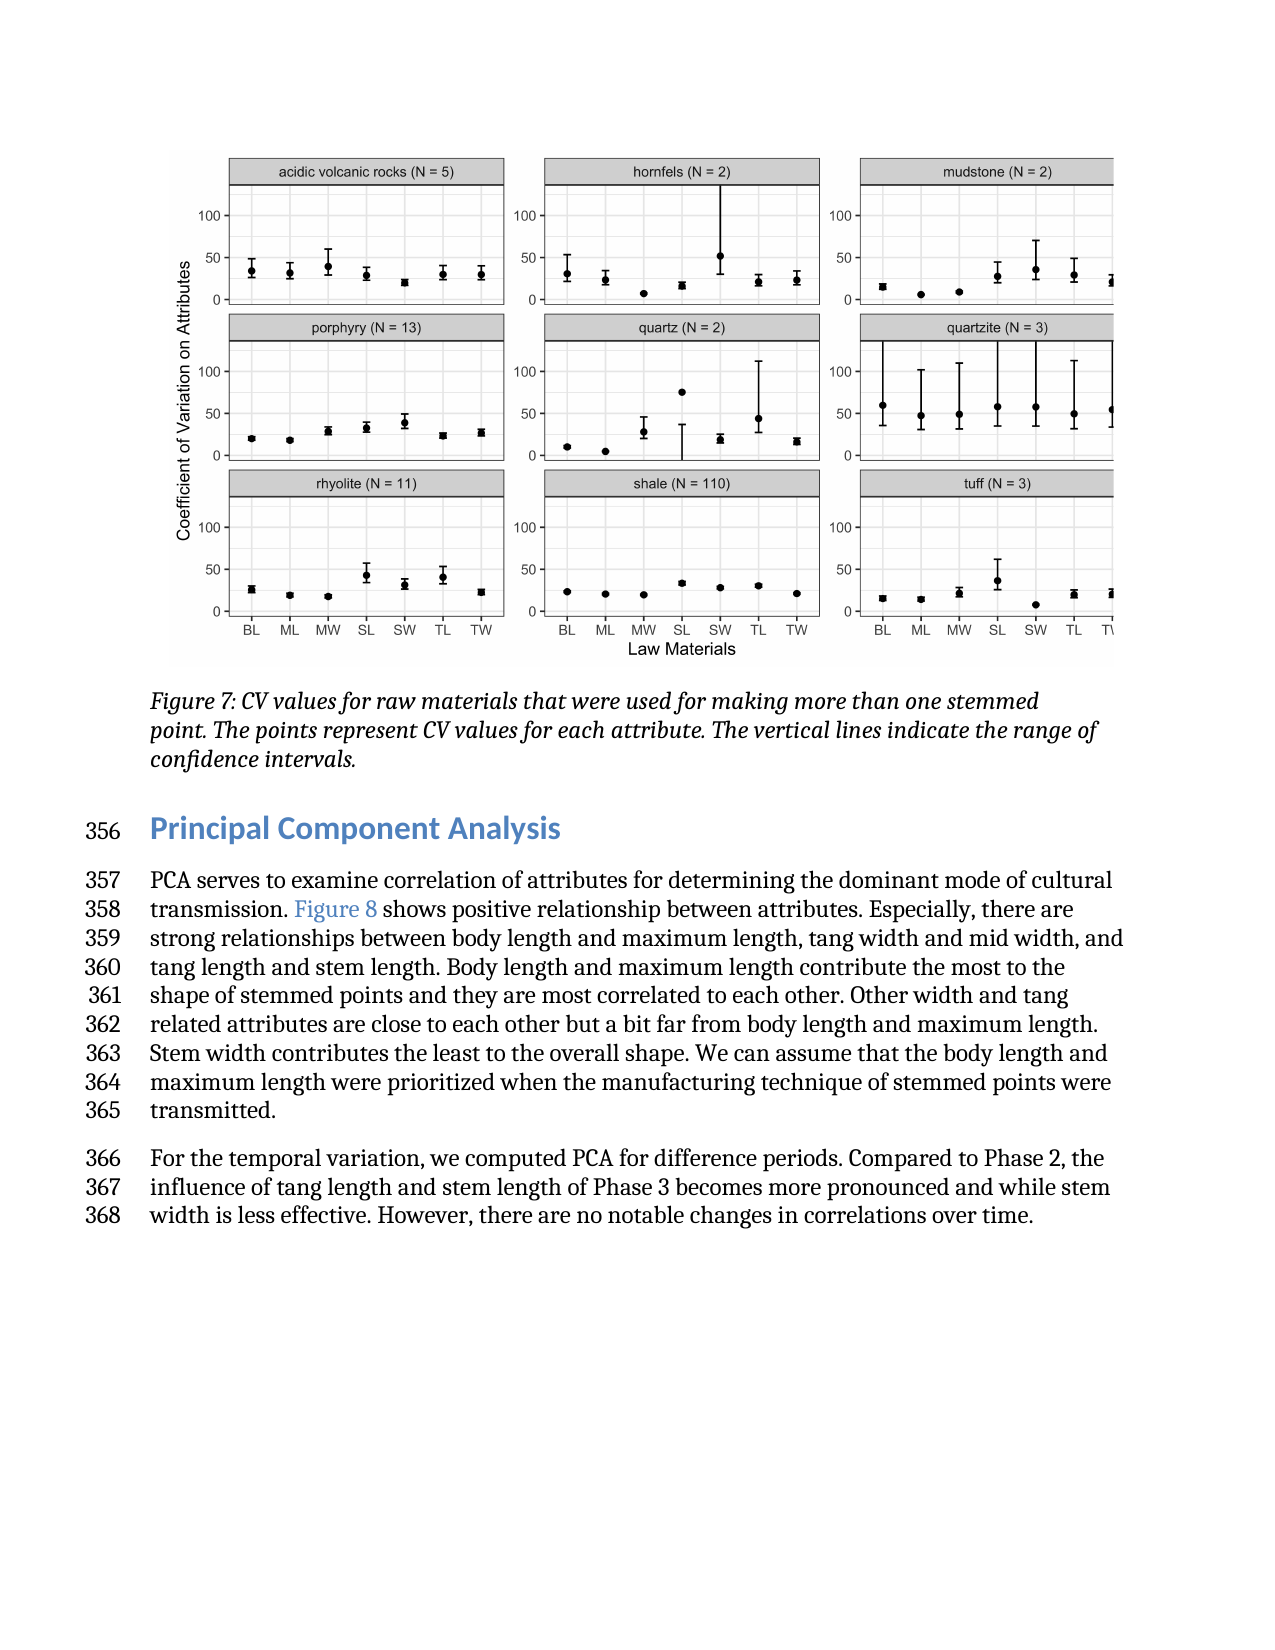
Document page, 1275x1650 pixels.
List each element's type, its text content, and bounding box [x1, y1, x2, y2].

text For the temporal variation, we computed PCA for difference periods. Compared to Phase 2, the influence of tang length and stem length of Phase 3 becomes more pronounced and while stem width is less effective. However, there are no notable changes in correlations over time. [150, 1144, 1125, 1230]
subtitle Principal Component Analysis [150, 807, 1125, 847]
text PCA serves to examine correlation of attributes for determining the dominant mode of cultural transmission. Figure 8 shows positive relationship between attributes. Especially, there are strong relationships between body length and maximum length, tang width and mid width, and tang length and stem length. Body length and maximum length contribute the most to the shape of stemmed points and they are most correlated to each other. Other width and tang related attributes are close to each other but a bit far from body length and maximum length. Stem width contributes the least to the overall shape. We can assume that the body length and maximum length were prioritized when the manufacturing technique of stemmed points were transmitted. [150, 866, 1125, 1125]
table_header Figure 7: CV values for raw materials that were used for making more than one stemmed point. The points represent CV values for each attribute. The vertical lines indicate the range of confidence intervals. [139, 150, 1114, 786]
picture [168, 150, 1114, 667]
